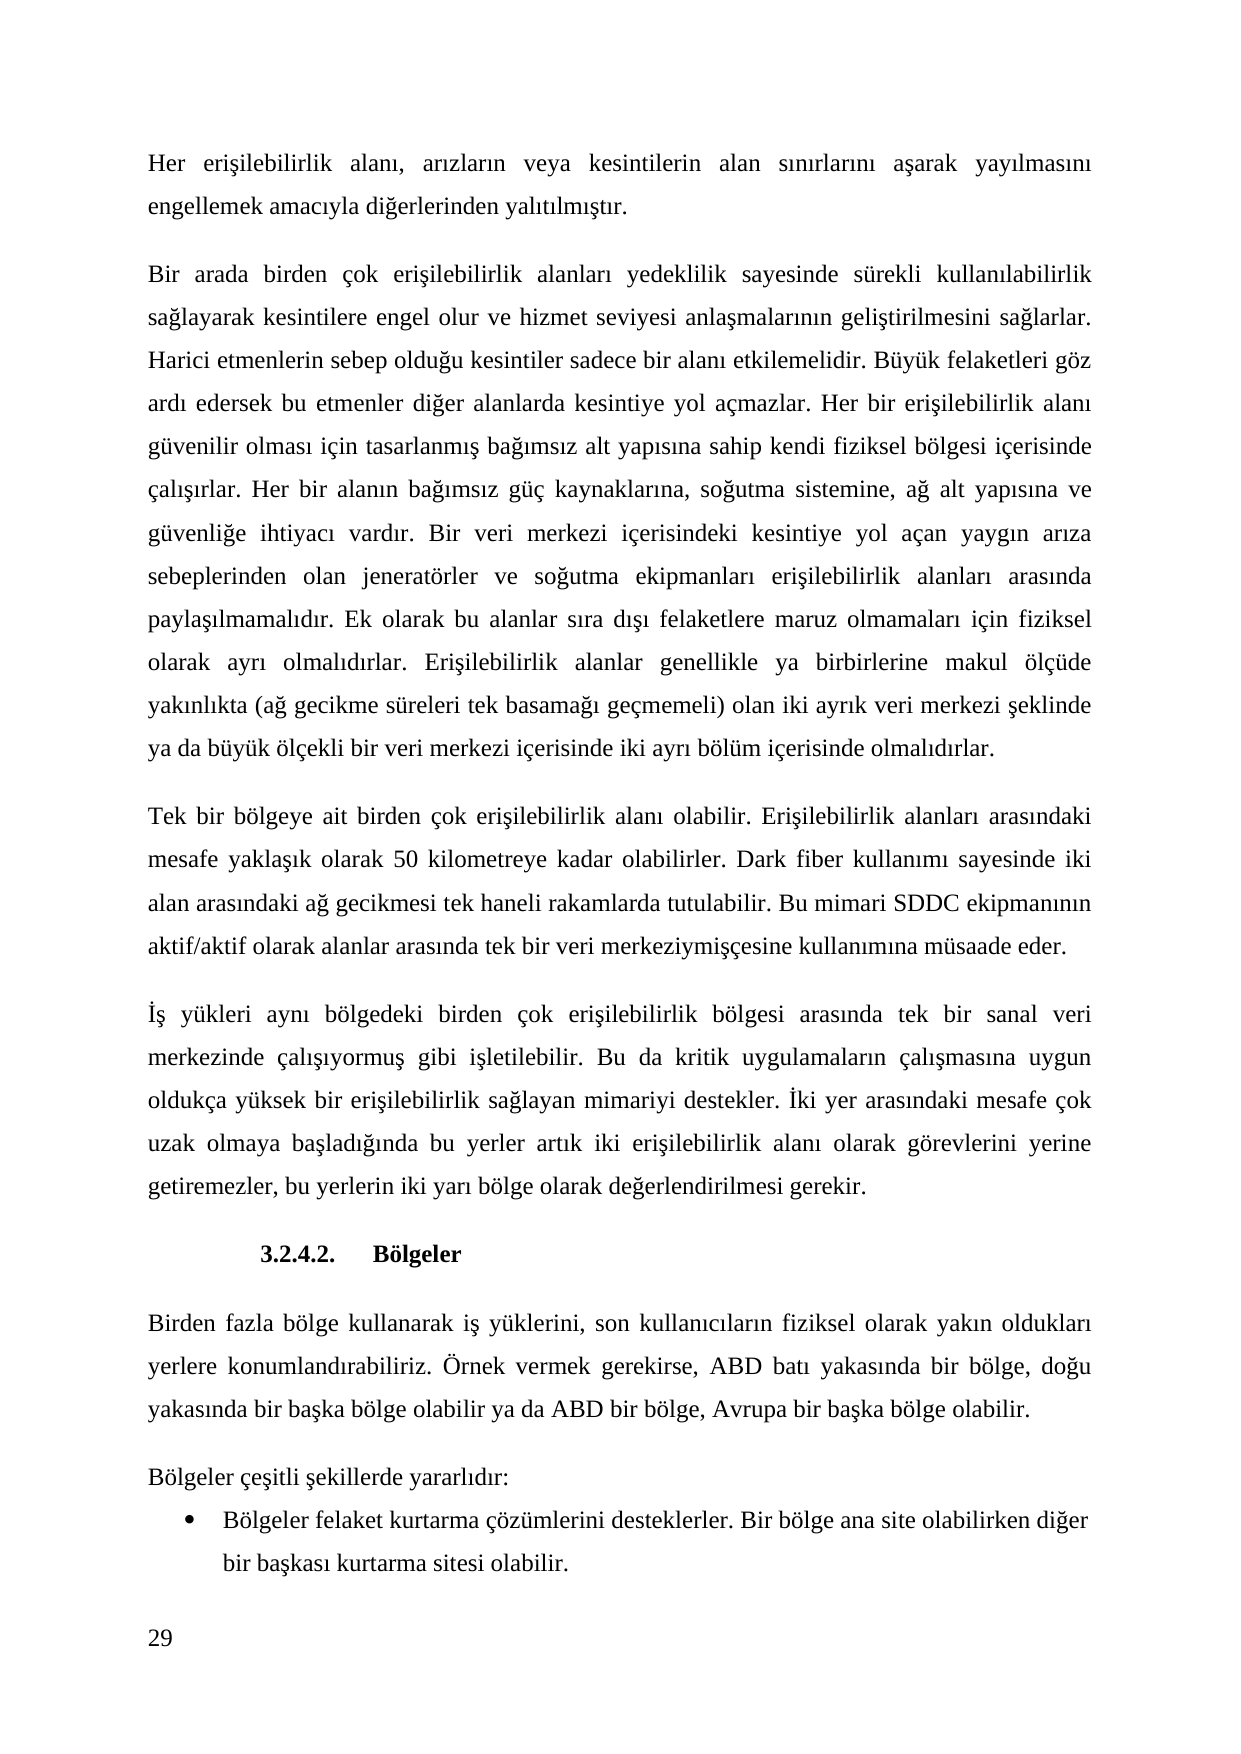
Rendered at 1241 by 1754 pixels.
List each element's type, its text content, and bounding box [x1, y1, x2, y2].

text Her erişilebilirlik alanı, arızların veya kesintilerin alan sınırlarını aşarak yayılmasını engellemek amacıyla diğerlerinden yalıtılmıştır. [148, 148, 1093, 219]
text Bir arada birden çok erişilebilirlik alanları yedeklilik sayesinde sürekli kullanılabilirlik sağlayarak kesintilere engel olur ve hizmet seviyesi anlaşmalarının geliştirilmesini sağlarlar. Harici etmenlerin sebep olduğu kesintiler sadece bir alanı etkilemelidir. Büyük felaketleri göz ardı edersek bu etmenler diğer alanlarda kesintiye yol açmazlar. Her bir erişilebilirlik alanı güvenilir olması için tasarlanmış bağımsız alt yapısına sahip kendi fiziksel bölgesi içerisinde çalışırlar. Her bir alanın bağımsız güç kaynaklarına, soğutma sistemine, ağ alt yapısına ve güvenliğe ihtiyacı vardır. Bir veri merkezi içerisindeki kesintiye yol açan yaygın arıza sebeplerinden olan jeneratörler ve soğutma ekipmanları erişilebilirlik alanları arasında paylaşılmamalıdır. Ek olarak bu alanlar sıra dışı felaketlere maruz olmamaları için fiziksel olarak ayrı olmalıdırlar. Erişilebilirlik alanlar genellikle ya birbirlerine makul ölçüde yakınlıkta (ağ gecikme süreleri tek basamağı geçmemeli) olan iki ayrık veri merkezi şeklinde ya da büyük ölçekli bir veri merkezi içerisinde iki ayrı bölüm içerisinde olmalıdırlar. [148, 259, 1093, 762]
text Tek bir bölgeye ait birden çok erişilebilirlik alanı olabilir. Erişilebilirlik alanları arasındaki mesafe yaklaşık olarak 50 kilometreye kadar olabilirler. Dark fiber kullanımı sayesinde iki alan arasındaki ağ gecikmesi tek haneli rakamlarda tutulabilir. Bu mimari SDDC ekipmanının aktif/aktif olarak alanlar arasında tek bir veri merkeziymişçesine kullanımına müsaade eder. [148, 801, 1093, 959]
text Birden fazla bölge kullanarak iş yüklerini, son kullanıcıların fiziksel olarak yakın oldukları yerlere konumlandırabiliriz. Örnek vermek gerekirse, ABD batı yakasında bir bölge, doğu yakasında bir başka bölge olabilir ya da ABD bir bölge, Avrupa bir başka bölge olabilir. [148, 1308, 1093, 1423]
list Bölgeler felaket kurtarma çözümlerini desteklerler. Bir bölge ana site olabilirken diğer bir başkası kurtarma sitesi olabilir. [185, 1505, 1093, 1577]
text Bölgeler çeşitli şekillerde yararlıdır: [148, 1462, 1093, 1491]
text İş yükleri aynı bölgedeki birden çok erişilebilirlik bölgesi arasında tek bir sanal veri merkezinde çalışıyormuş gibi işletilebilir. Bu da kritik uygulamaların çalışmasına uygun oldukça yüksek bir erişilebilirlik sağlayan mimariyi destekler. İki yer arasındaki mesafe çok uzak olmaya başladığında bu yerler artık iki erişilebilirlik alanı olarak görevlerini yerine getiremezler, bu yerlerin iki yarı bölge olarak değerlendirilmesi gerekir. [148, 999, 1093, 1200]
list Bölgeler [260, 1239, 1093, 1268]
